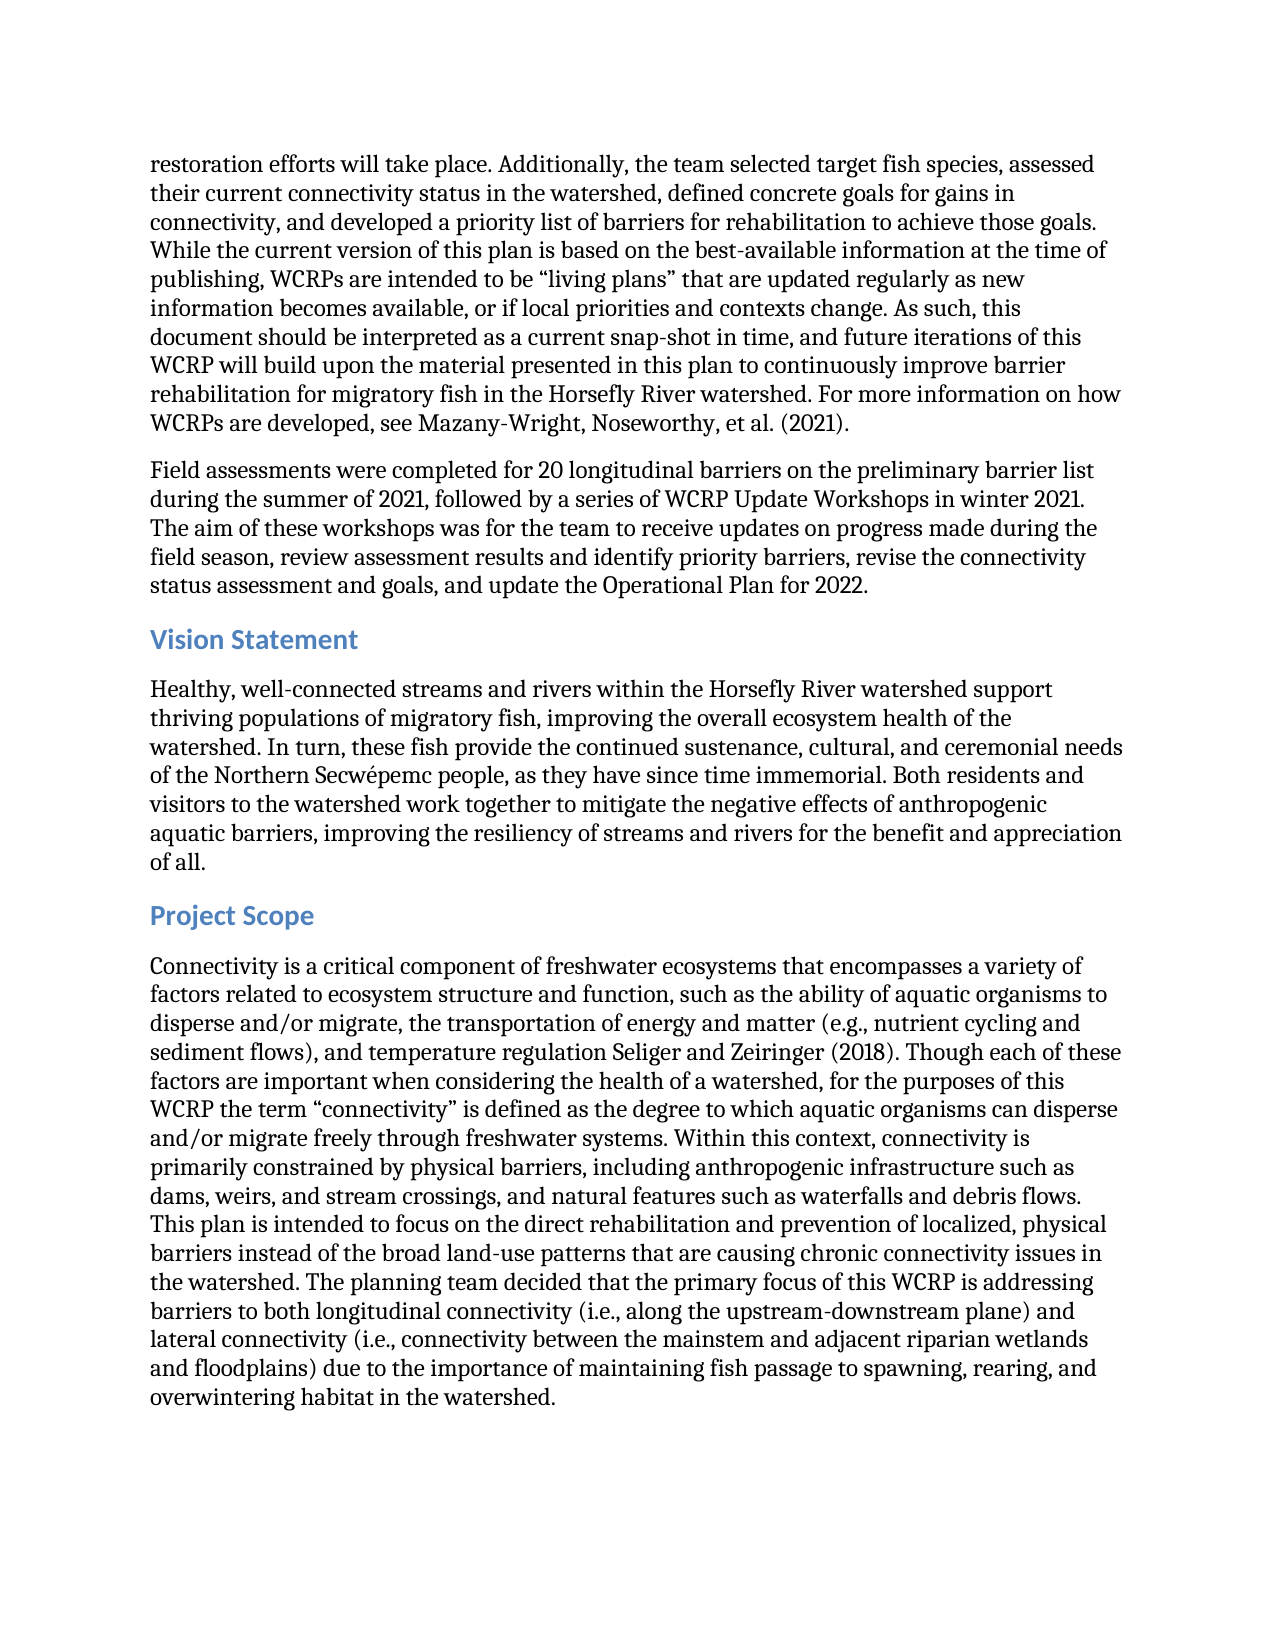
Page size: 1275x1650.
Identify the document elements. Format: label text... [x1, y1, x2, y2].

text Connectivity is a critical component of freshwater ecosystems that encompasses a variety of factors related to ecosystem structure and function, such as the ability of aquatic organisms to disperse and/or migrate, the transportation of energy and matter (e.g., nutrient cycling and sediment flows), and temperature regulation Seliger and Zeiringer (2018). Though each of these factors are important when considering the health of a watershed, for the purposes of this WCRP the term “connectivity” is defined as the degree to which aquatic organisms can disperse and/or migrate freely through freshwater systems. Within this context, connectivity is primarily constrained by physical barriers, including anthropogenic infrastructure such as dams, weirs, and stream crossings, and natural features such as waterfalls and debris flows. This plan is intended to focus on the direct rehabilitation and prevention of localized, physical barriers instead of the broad land-use patterns that are causing chronic connectivity issues in the watershed. The planning team decided that the primary focus of this WCRP is addressing barriers to both longitudinal connectivity (i.e., along the upstream-downstream plane) and lateral connectivity (i.e., connectivity between the mainstem and adjacent riparian wetlands and floodplains) due to the importance of maintaining fish passage to spawning, rearing, and overwintering habitat in the watershed. [150, 952, 1125, 1412]
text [150, 150, 1125, 437]
text Healthy, well-connected streams and rivers within the Horsefly River watershed support thriving populations of migratory fish, improving the overall ecosystem health of the watershed. In turn, these fish provide the continued sustenance, cultural, and ceremonial needs of the Northern Secwépemc people, as they have since time immemorial. Both residents and visitors to the watershed work together to mitigate the negative effects of anthropogenic aquatic barriers, improving the resiliency of streams and rivers for the benefit and appreciation of all. [150, 675, 1125, 876]
text Field assessments were completed for 20 longitudinal barriers on the preliminary barrier list during the summer of 2021, followed by a series of WCRP Update Workshops in winter 2021. The aim of these workshops was for the team to receive updates on progress made during the field season, review assessment results and identify priority barriers, revise the connectivity status assessment and goals, and update the Operational Plan for 2022. [150, 456, 1125, 600]
subtitle Vision Statement [150, 621, 1125, 656]
subtitle Project Scope [150, 897, 1125, 933]
